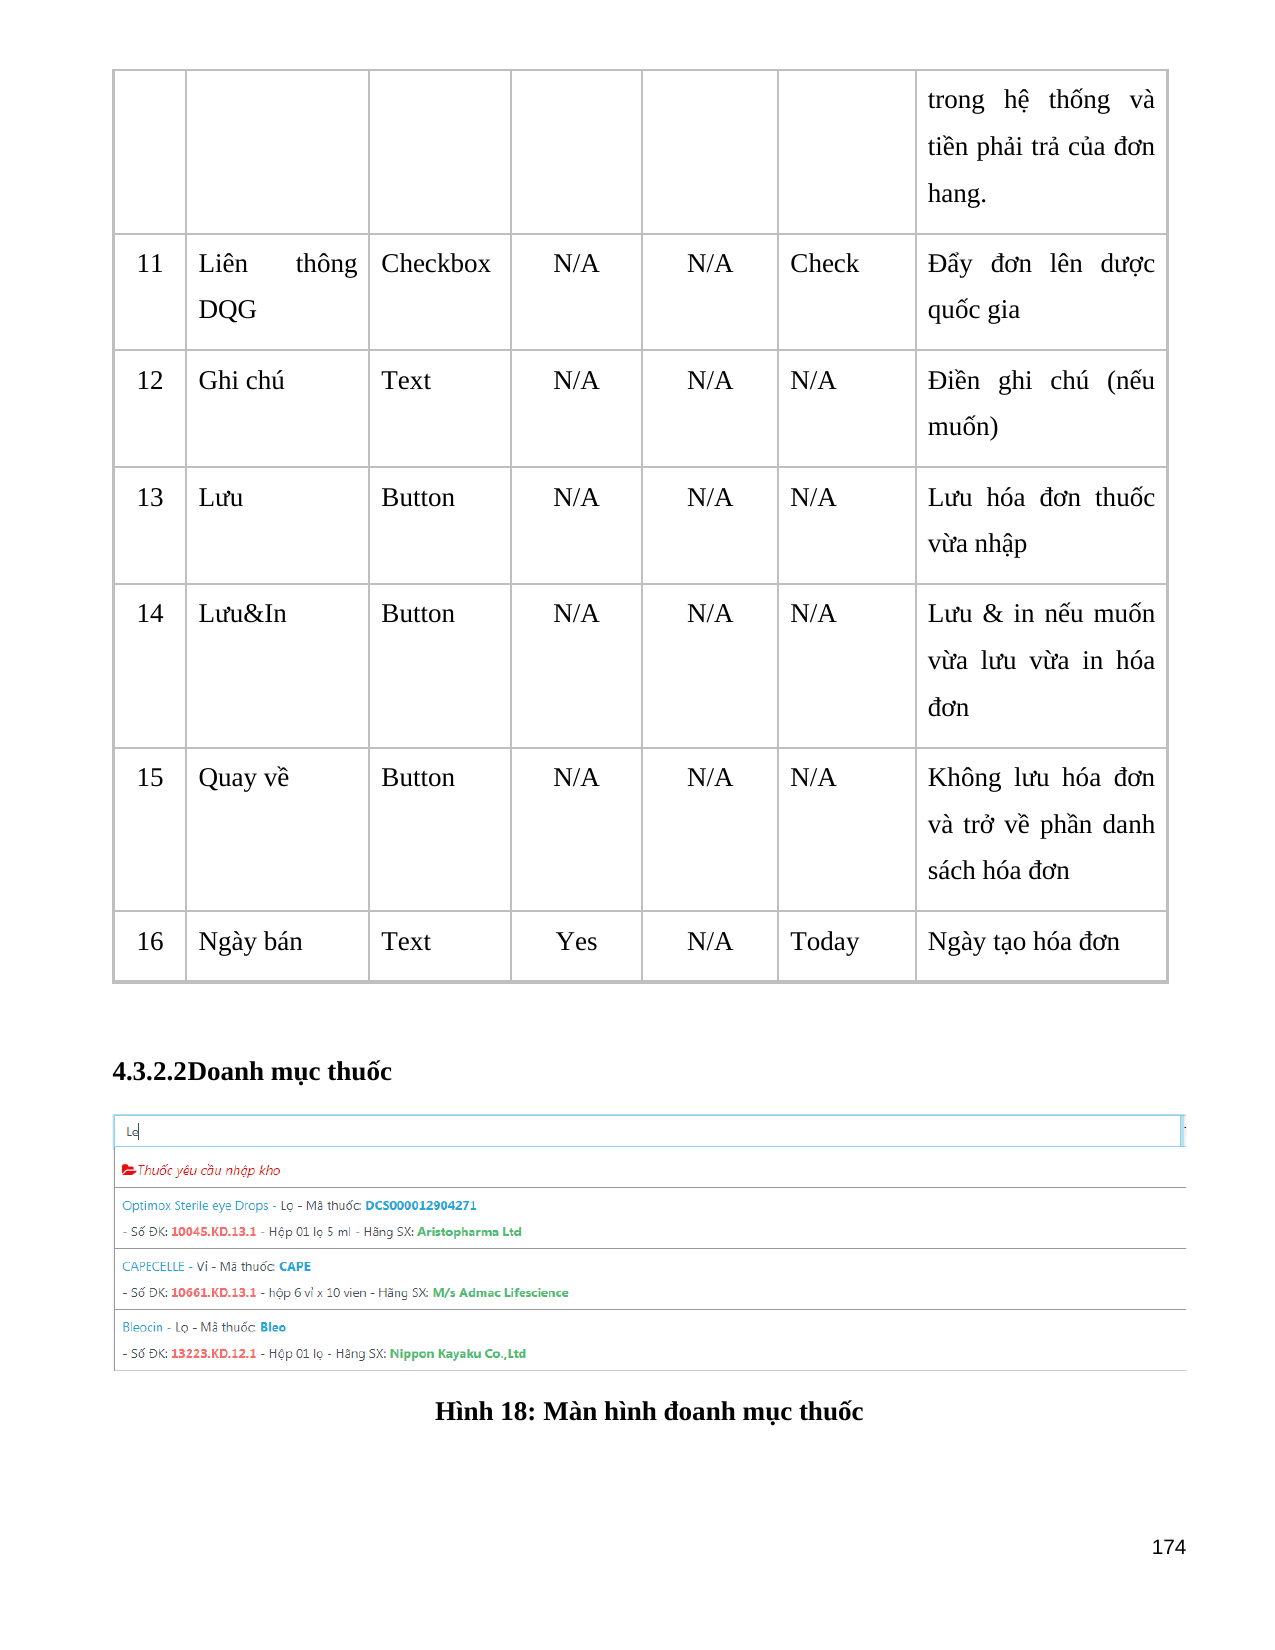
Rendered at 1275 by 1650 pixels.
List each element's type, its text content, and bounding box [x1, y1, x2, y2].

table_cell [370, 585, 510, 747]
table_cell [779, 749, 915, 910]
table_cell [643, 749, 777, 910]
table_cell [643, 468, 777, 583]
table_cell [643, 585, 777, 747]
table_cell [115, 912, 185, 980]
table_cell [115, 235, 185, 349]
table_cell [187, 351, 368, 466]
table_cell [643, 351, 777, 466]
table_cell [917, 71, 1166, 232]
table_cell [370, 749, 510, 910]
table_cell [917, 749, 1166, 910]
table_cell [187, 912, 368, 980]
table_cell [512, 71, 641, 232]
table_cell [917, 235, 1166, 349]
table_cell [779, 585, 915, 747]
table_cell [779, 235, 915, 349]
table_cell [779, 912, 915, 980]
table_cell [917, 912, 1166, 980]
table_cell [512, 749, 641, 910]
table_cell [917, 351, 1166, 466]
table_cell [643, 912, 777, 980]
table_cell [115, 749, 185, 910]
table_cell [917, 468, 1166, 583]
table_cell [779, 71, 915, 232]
subtitle Doanh mục thuốc [112, 1055, 1186, 1086]
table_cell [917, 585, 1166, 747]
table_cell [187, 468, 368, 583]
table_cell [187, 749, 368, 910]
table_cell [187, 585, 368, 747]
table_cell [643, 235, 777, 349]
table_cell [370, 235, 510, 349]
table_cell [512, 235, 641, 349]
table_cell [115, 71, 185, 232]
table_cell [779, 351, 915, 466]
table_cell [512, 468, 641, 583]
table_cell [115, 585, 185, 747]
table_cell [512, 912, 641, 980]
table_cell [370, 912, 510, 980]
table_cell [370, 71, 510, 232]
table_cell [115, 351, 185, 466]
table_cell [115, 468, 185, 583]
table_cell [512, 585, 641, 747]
text Hình 18: Màn hình đoanh mục thuốc [112, 1395, 1186, 1426]
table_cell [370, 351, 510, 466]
picture [112, 1114, 1187, 1371]
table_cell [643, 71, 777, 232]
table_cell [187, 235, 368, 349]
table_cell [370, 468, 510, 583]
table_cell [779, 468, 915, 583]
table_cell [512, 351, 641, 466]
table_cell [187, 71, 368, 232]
